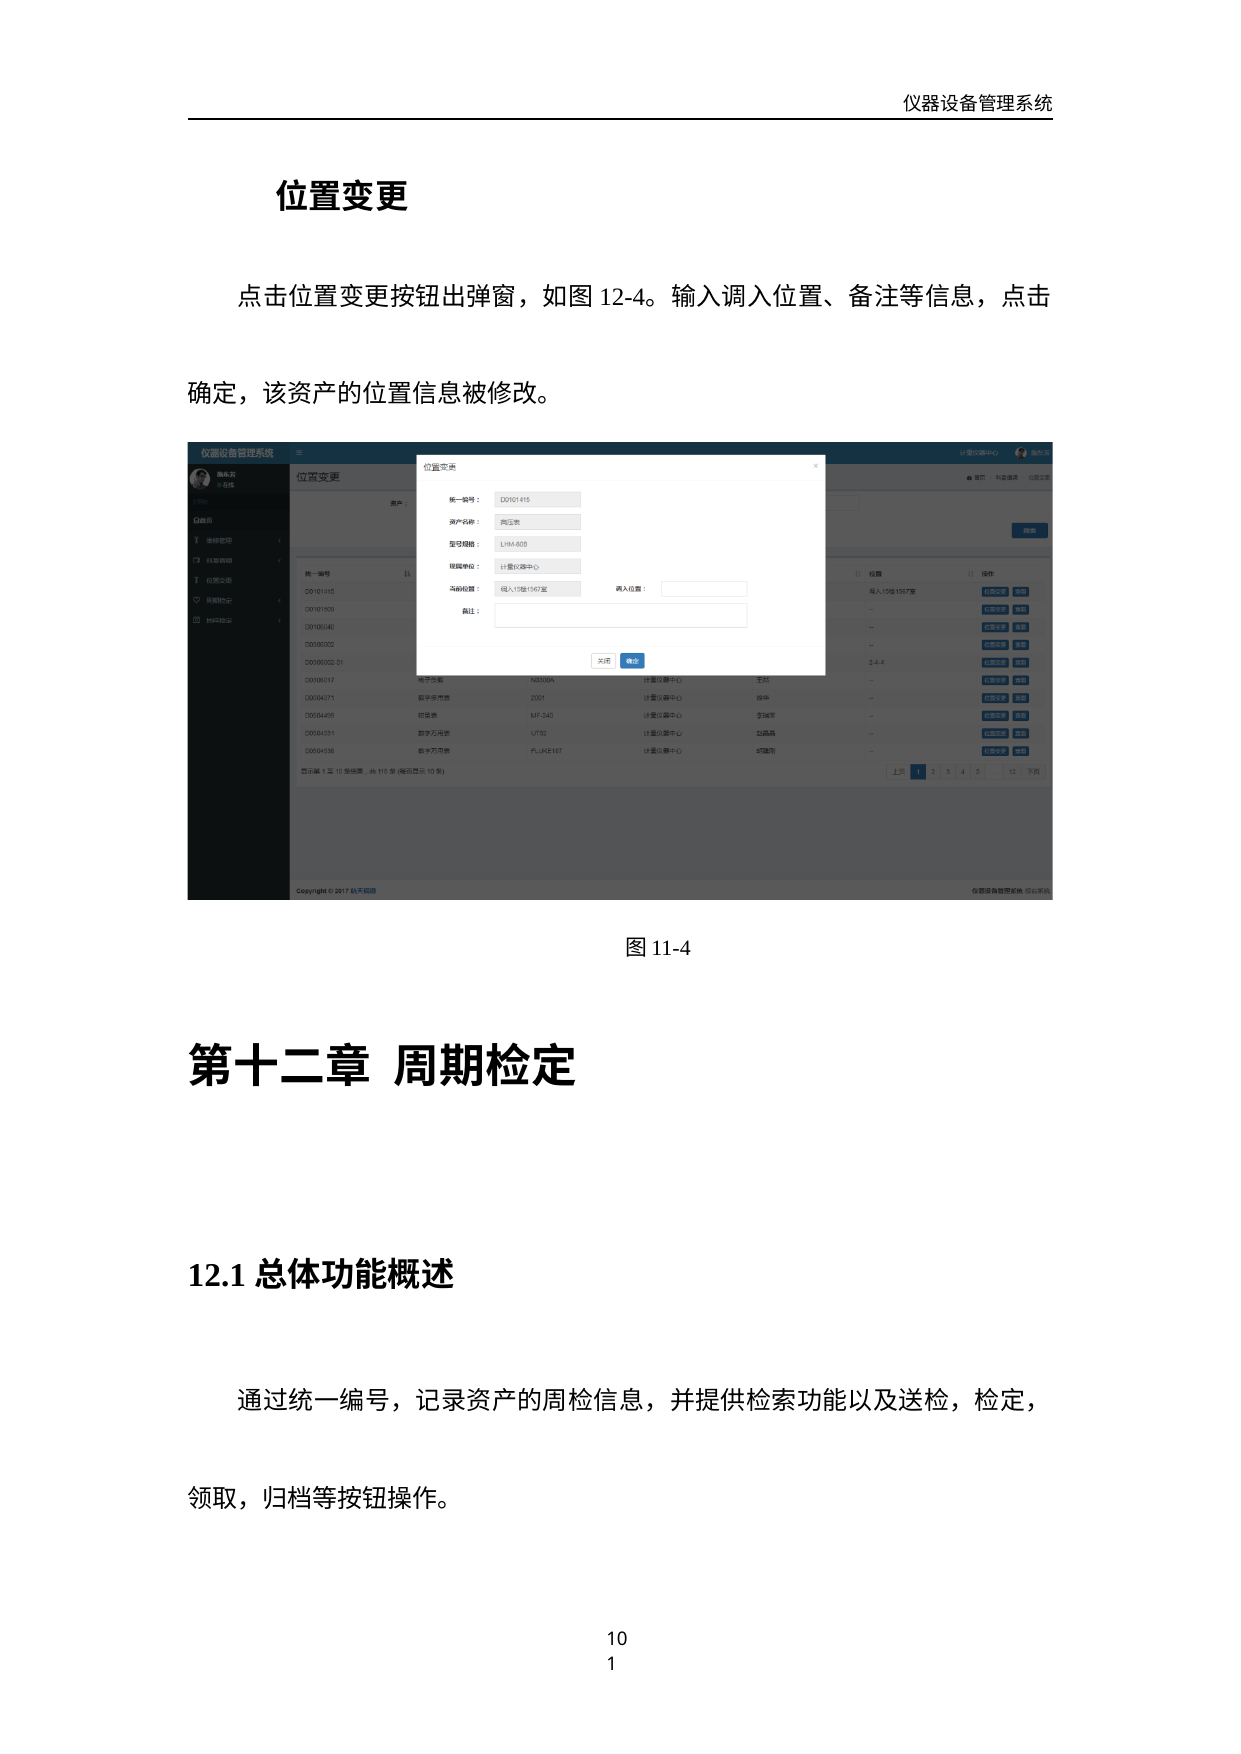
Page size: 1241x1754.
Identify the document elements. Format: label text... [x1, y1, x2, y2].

subtitle 位置变更 [275, 162, 1053, 227]
text 图11-4 [581, 930, 1053, 962]
text 点击位置变更按钮出弹窗，如图12-4。输入调入位置、备注等信息，点击确定，该资产的位置信息被修改。 [187, 262, 1053, 424]
subtitle 周期检定 [187, 1013, 1053, 1111]
text 通过统一编号，记录资产的周检信息，并提供检索功能以及送检，检定，领取，归档等按钮操作。 [187, 1366, 1053, 1529]
subtitle 12.1 总体功能概述 [187, 1239, 1053, 1304]
picture [187, 442, 1053, 900]
